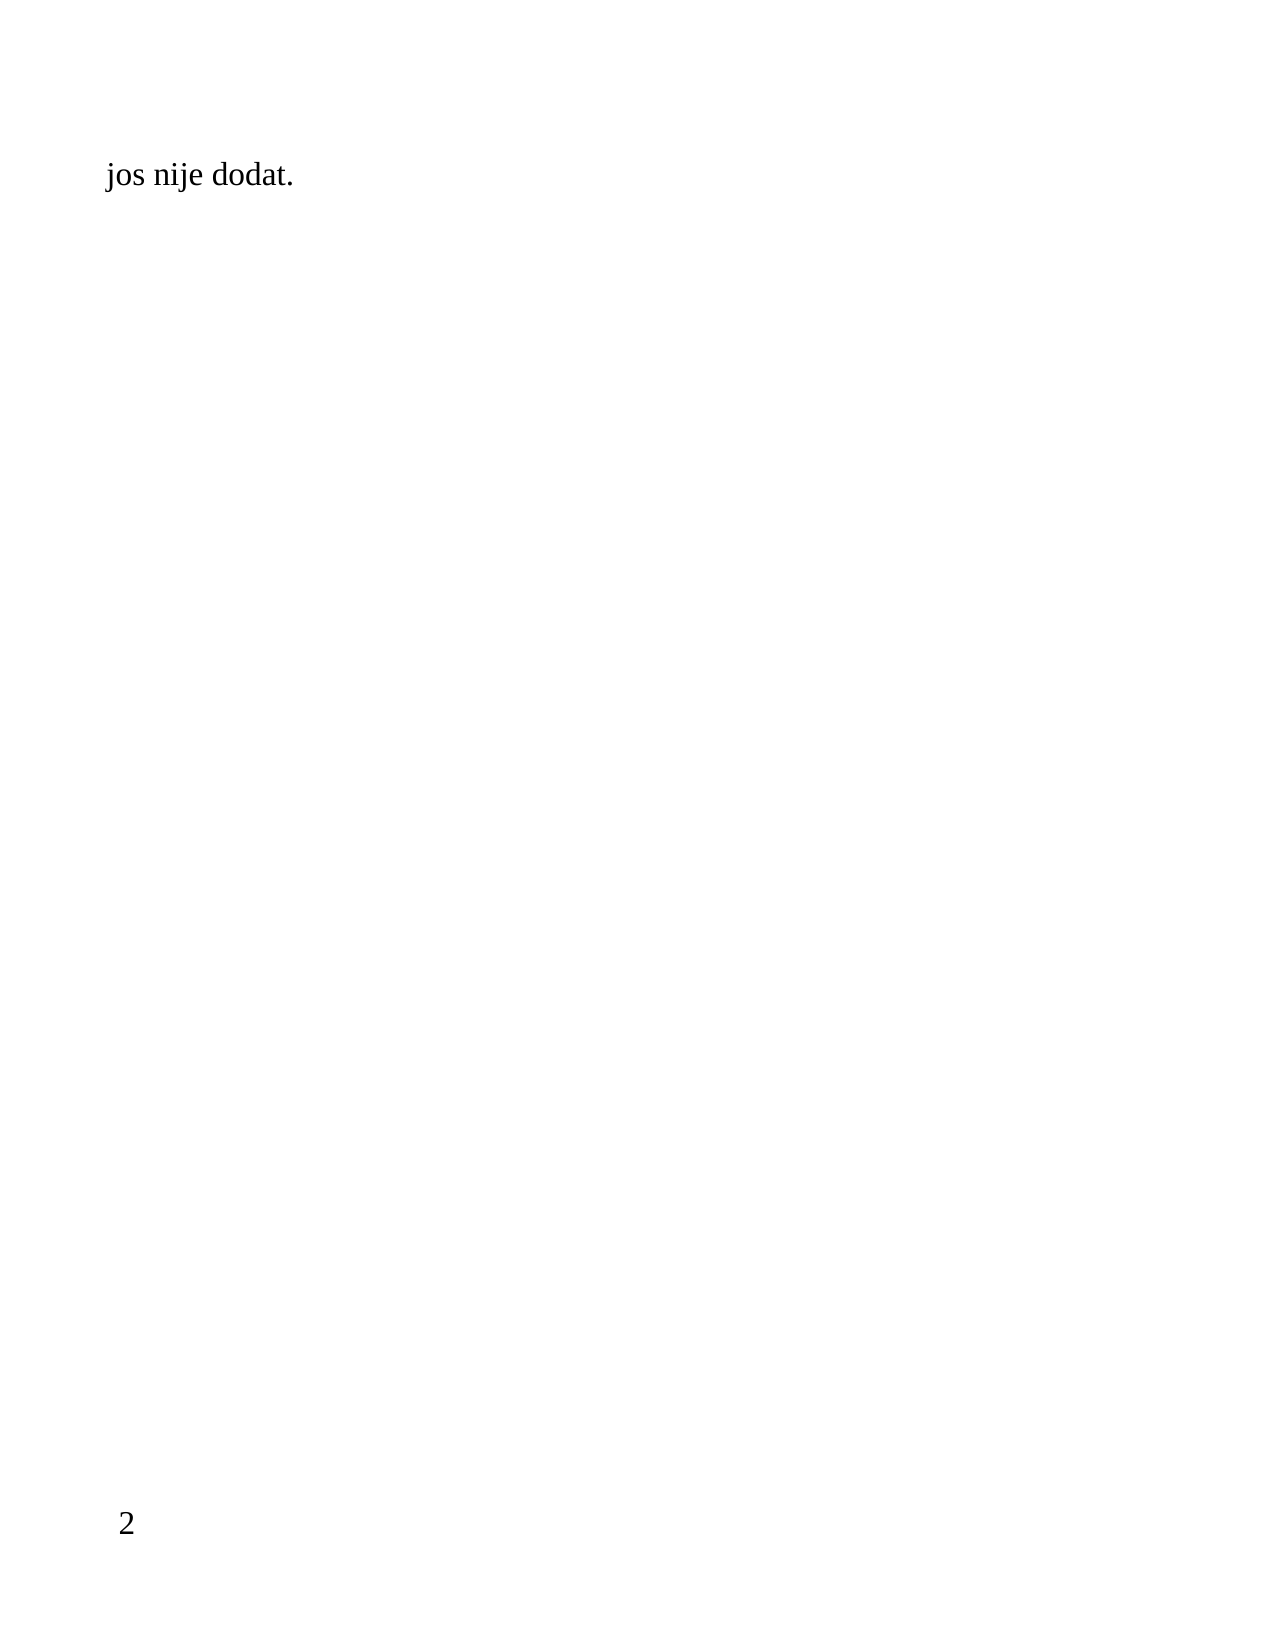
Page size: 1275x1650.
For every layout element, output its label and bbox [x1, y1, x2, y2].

text [106, 154, 1183, 192]
